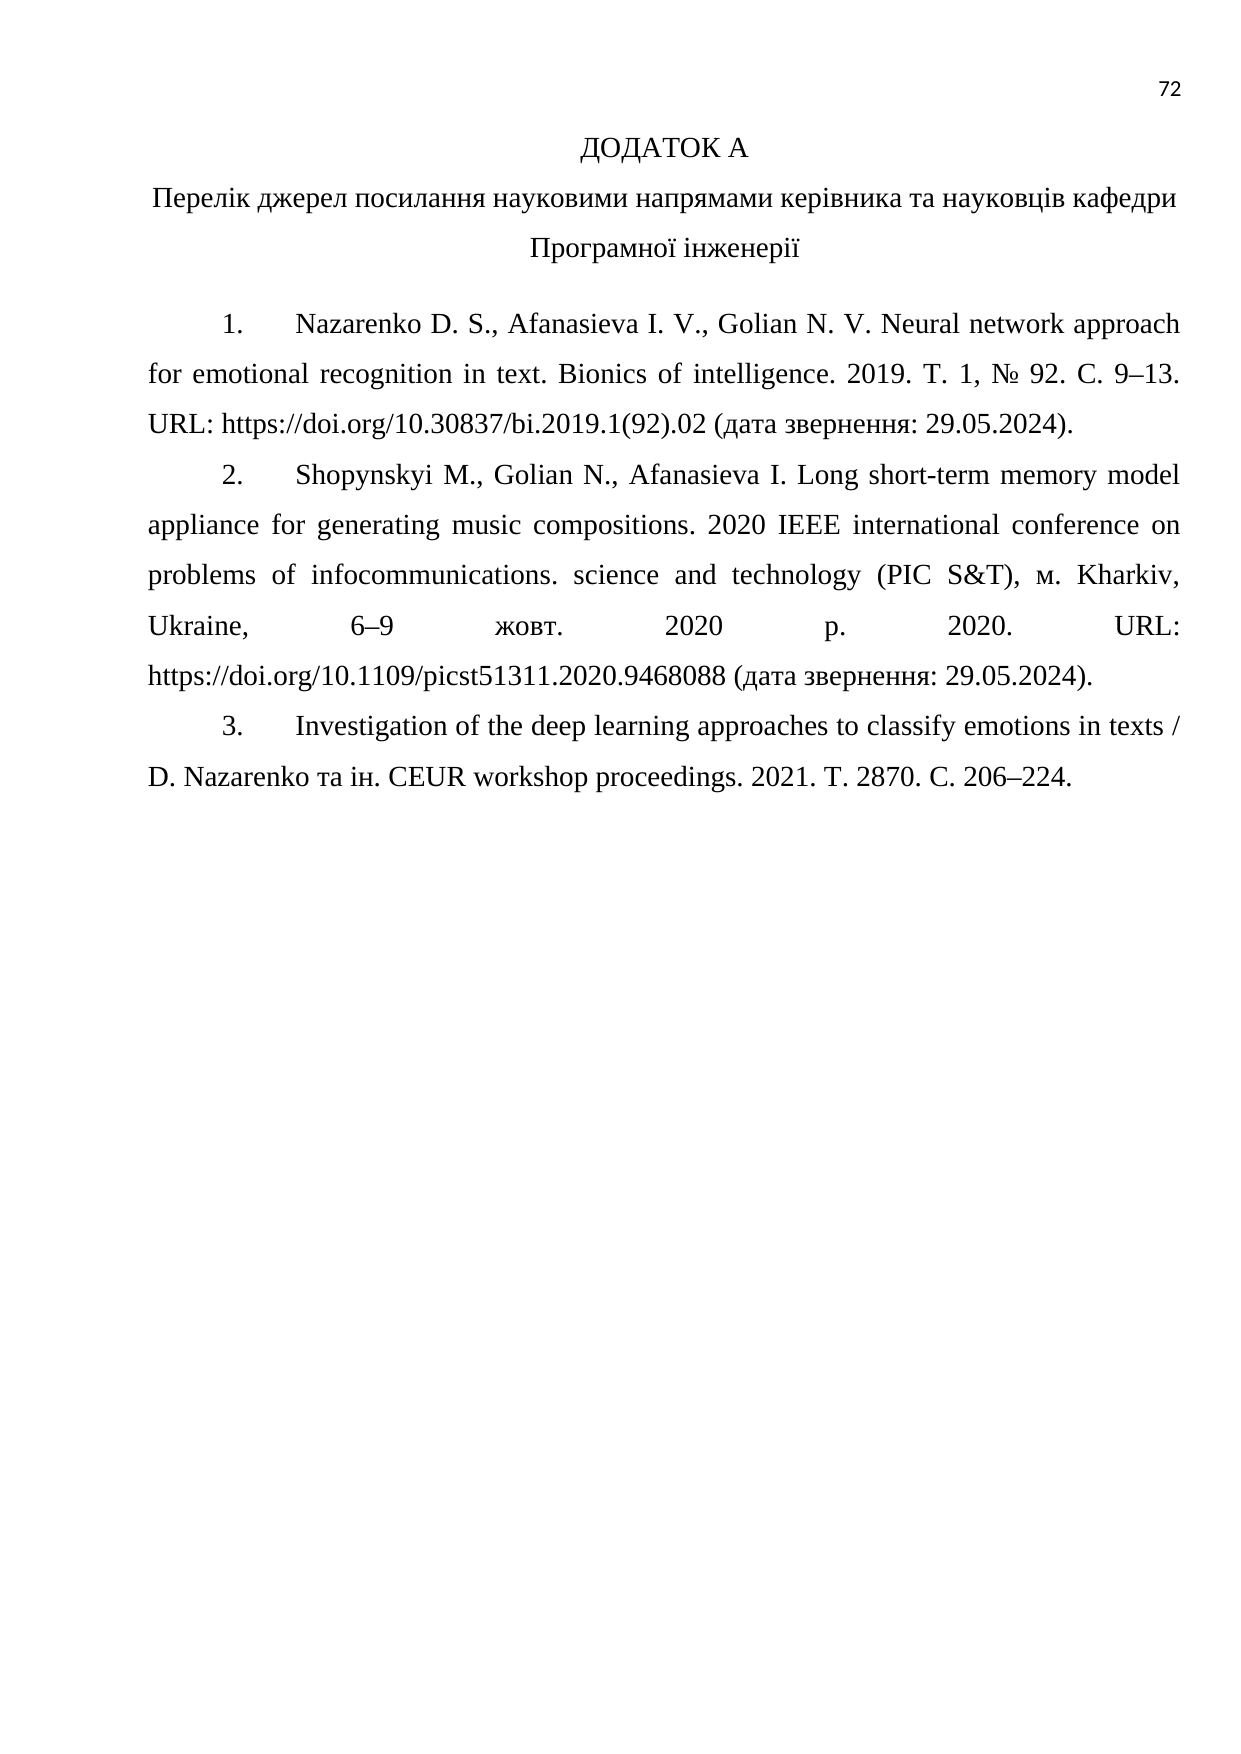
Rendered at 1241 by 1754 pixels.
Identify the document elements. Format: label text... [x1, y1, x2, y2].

list Investigation of the deep learning approaches to classify emotions in texts / D. Nazarenko та ін. CEUR workshop proceedings. 2021. Т. 2870. С. 206–224. [148, 708, 1181, 792]
list Nazarenko D. S., Afanasieva I. V., Golian N. V. Neural network approach for emotional recognition in text. Bionics of intelligence. 2019. Т. 1, № 92. С. 9–13. URL: https://doi.org/10.30837/bi.2019.1(92).02 (дата звернення: 29.05.2024). [148, 306, 1181, 440]
list Shopynskyi M., Golian N., Afanasieva I. Long short-term memory model appliance for generating music compositions. 2020 IEEE international conference on problems of infocommunications. science and technology (PIC S&T), м. Kharkiv, Ukraine, 6–9 жовт. 2020 р. 2020. URL: https://doi.org/10.1109/picst51311.2020.9468088 (дата звернення: 29.05.2024). [148, 457, 1181, 692]
text ДОДАТОК А Перелік джерел посилання науковими напрямами керівника та науковців кафедри Програмної інженерії [148, 130, 1181, 264]
